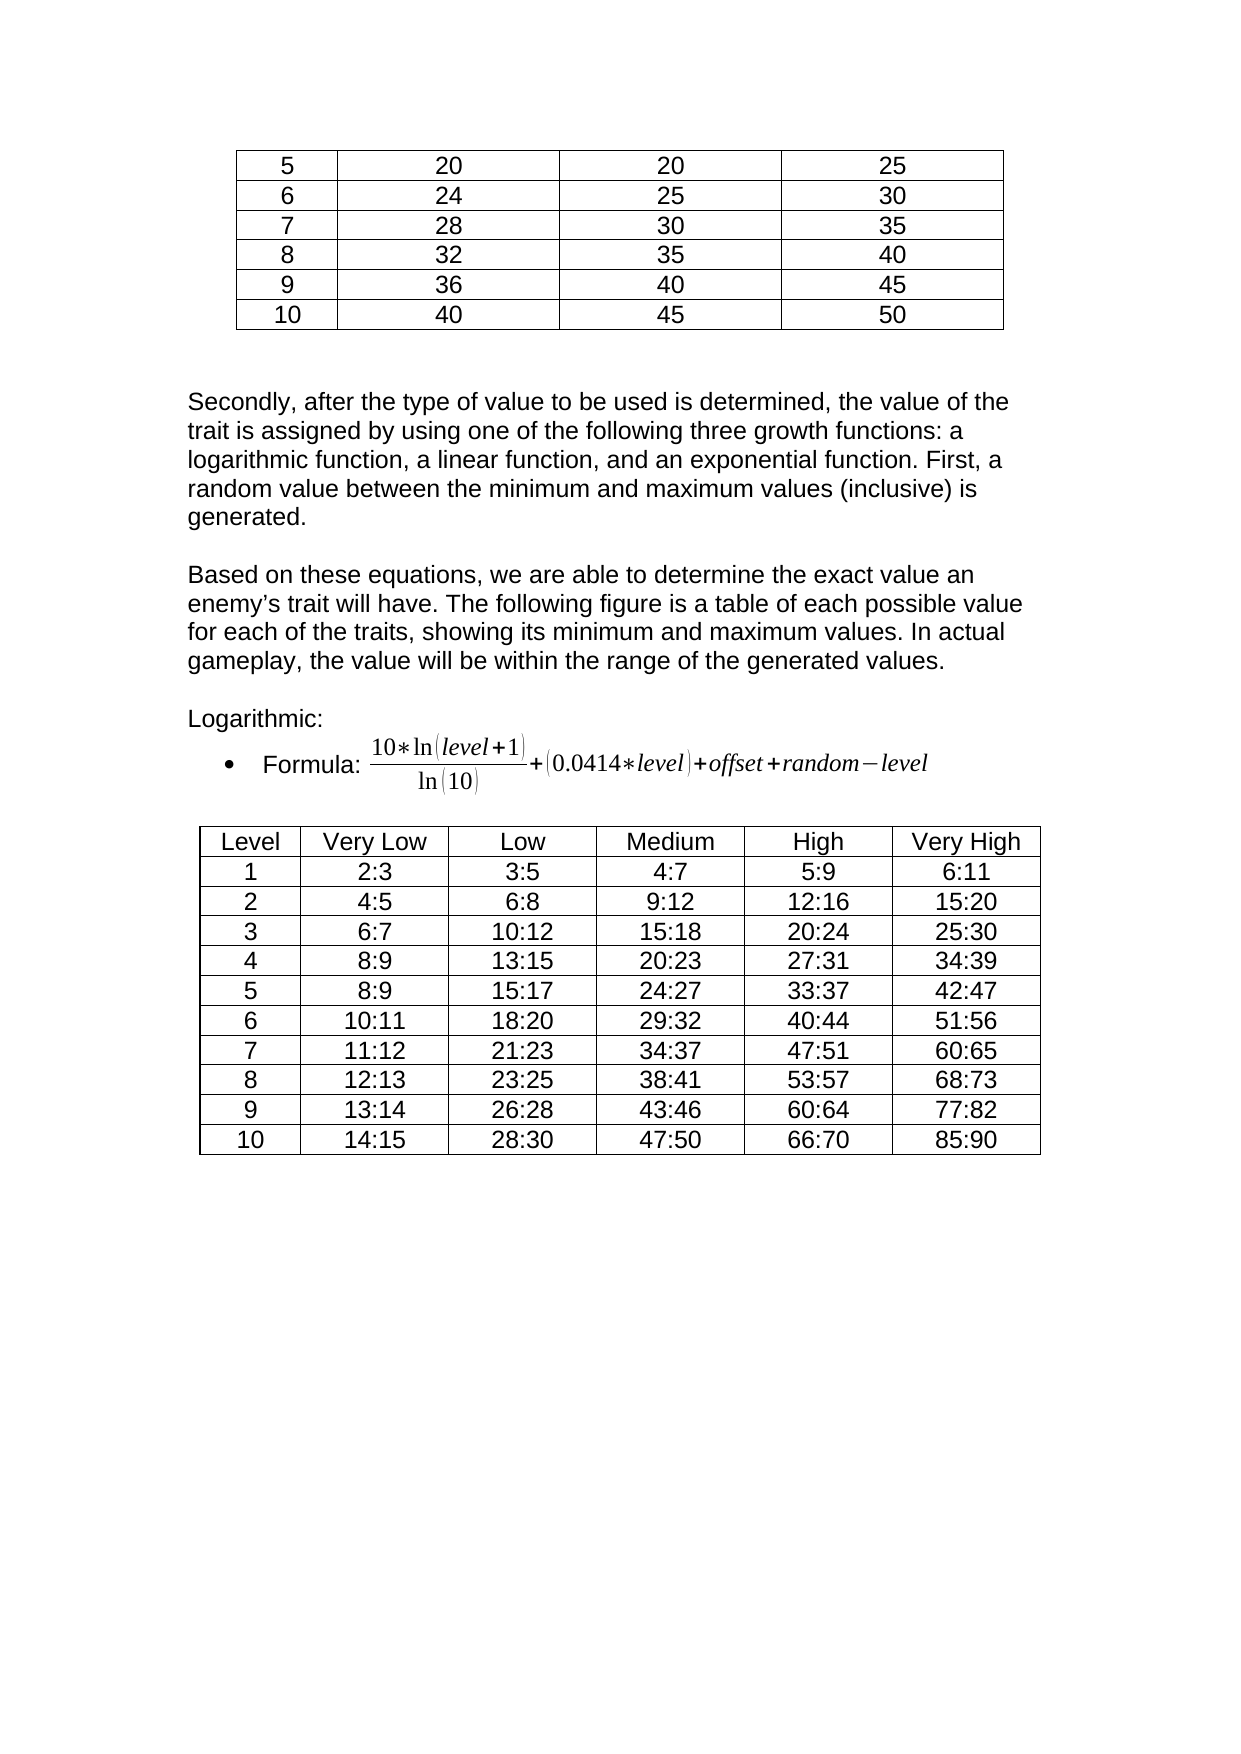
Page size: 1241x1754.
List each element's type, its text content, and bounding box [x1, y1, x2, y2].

table_cell 18:20 [449, 1006, 596, 1034]
table_cell 47:51 [745, 1036, 892, 1064]
table_cell 51:56 [893, 1006, 1040, 1034]
table_cell 60:64 [745, 1095, 892, 1124]
table_cell 10 [237, 300, 337, 329]
table_cell 43:46 [597, 1095, 744, 1124]
table_cell 2 [201, 887, 300, 915]
table_cell 35 [782, 211, 1003, 239]
table_cell 40 [782, 240, 1003, 269]
table_header High [745, 827, 892, 856]
table_cell 77:82 [893, 1095, 1040, 1124]
table_cell 5:9 [745, 857, 892, 886]
table_cell 4:7 [597, 857, 744, 886]
table_cell 45 [560, 300, 781, 329]
table_cell 38:41 [597, 1065, 744, 1094]
table_cell 40 [338, 300, 559, 329]
table_cell 30 [782, 181, 1003, 209]
table_cell 26:28 [449, 1095, 596, 1124]
table_cell 7 [237, 211, 337, 239]
table_header Level [201, 827, 300, 856]
table_cell 20:23 [597, 946, 744, 975]
table_cell 14:15 [301, 1125, 448, 1154]
table_cell 6:7 [301, 916, 448, 945]
table_cell 6:11 [893, 857, 1040, 886]
table_cell 47:50 [597, 1125, 744, 1154]
table_cell 20 [338, 151, 559, 180]
table_cell 33:37 [745, 976, 892, 1005]
table_cell 8:9 [301, 976, 448, 1005]
table_cell 30 [560, 211, 781, 239]
table_header Low [449, 827, 596, 856]
table_cell 40:44 [745, 1006, 892, 1034]
table_cell 28:30 [449, 1125, 596, 1154]
table_cell 53:57 [745, 1065, 892, 1094]
table_cell 15:18 [597, 916, 744, 945]
table_cell 25 [782, 151, 1003, 180]
table_cell 45 [782, 270, 1003, 299]
list Formula: [225, 732, 1053, 797]
table_cell 50 [782, 300, 1003, 329]
table_cell 27:31 [745, 946, 892, 975]
text Secondly, after the type of value to be used is determined, the value of the trait is assigned by using one of the following three growth functions: a logarithmic function, a linear function, and an exponential function. First, a random value between the minimum and maximum values (inclusive) is generated. [187, 387, 1053, 531]
table_cell 32 [338, 240, 559, 269]
table_cell 13:15 [449, 946, 596, 975]
table_cell 24 [338, 181, 559, 209]
table_cell 2:3 [301, 857, 448, 886]
table_cell 24:27 [597, 976, 744, 1005]
table_cell 7 [201, 1036, 300, 1064]
table_cell 4:5 [301, 887, 448, 915]
table_cell 5 [201, 976, 300, 1005]
text Logarithmic: [187, 703, 1053, 732]
table_cell 66:70 [745, 1125, 892, 1154]
table_cell 11:12 [301, 1036, 448, 1064]
table_cell 8 [201, 1065, 300, 1094]
table_cell 85:90 [893, 1125, 1040, 1154]
table_cell 29:32 [597, 1006, 744, 1034]
table_cell 35 [560, 240, 781, 269]
table_cell 42:47 [893, 976, 1040, 1005]
table_cell 5 [237, 151, 337, 180]
table_cell 6 [237, 181, 337, 209]
table_cell 20 [560, 151, 781, 180]
table_cell 10 [201, 1125, 300, 1154]
table_cell 15:20 [893, 887, 1040, 915]
table_cell 3 [201, 916, 300, 945]
table_header Medium [597, 827, 744, 856]
table_header Very Low [301, 827, 448, 856]
table_header Very High [893, 827, 1040, 856]
table_cell 6:8 [449, 887, 596, 915]
table_cell 8 [237, 240, 337, 269]
table_cell 28 [338, 211, 559, 239]
table_cell 10:11 [301, 1006, 448, 1034]
table_cell 15:17 [449, 976, 596, 1005]
table_cell 9:12 [597, 887, 744, 915]
table_cell 8:9 [301, 946, 448, 975]
table_cell 21:23 [449, 1036, 596, 1064]
table_cell 12:16 [745, 887, 892, 915]
table_cell 60:65 [893, 1036, 1040, 1064]
table_cell 6 [201, 1006, 300, 1034]
table_cell 25 [560, 181, 781, 209]
table_cell 10:12 [449, 916, 596, 945]
table_cell 20:24 [745, 916, 892, 945]
table_cell 34:39 [893, 946, 1040, 975]
table_cell 12:13 [301, 1065, 448, 1094]
table_cell 68:73 [893, 1065, 1040, 1094]
table_cell 4 [201, 946, 300, 975]
table_cell 23:25 [449, 1065, 596, 1094]
table_cell 34:37 [597, 1036, 744, 1064]
table_cell 36 [338, 270, 559, 299]
text Based on these equations, we are able to determine the exact value an enemy’s trait will have. The following figure is a table of each possible value for each of the traits, showing its minimum and maximum values. In actual gameplay, the value will be within the range of the generated values. [187, 560, 1053, 675]
table_cell 40 [560, 270, 781, 299]
table_cell 3:5 [449, 857, 596, 886]
table_cell 1 [201, 857, 300, 886]
table_cell 13:14 [301, 1095, 448, 1124]
table_cell 9 [201, 1095, 300, 1124]
table_cell 25:30 [893, 916, 1040, 945]
table_cell 9 [237, 270, 337, 299]
